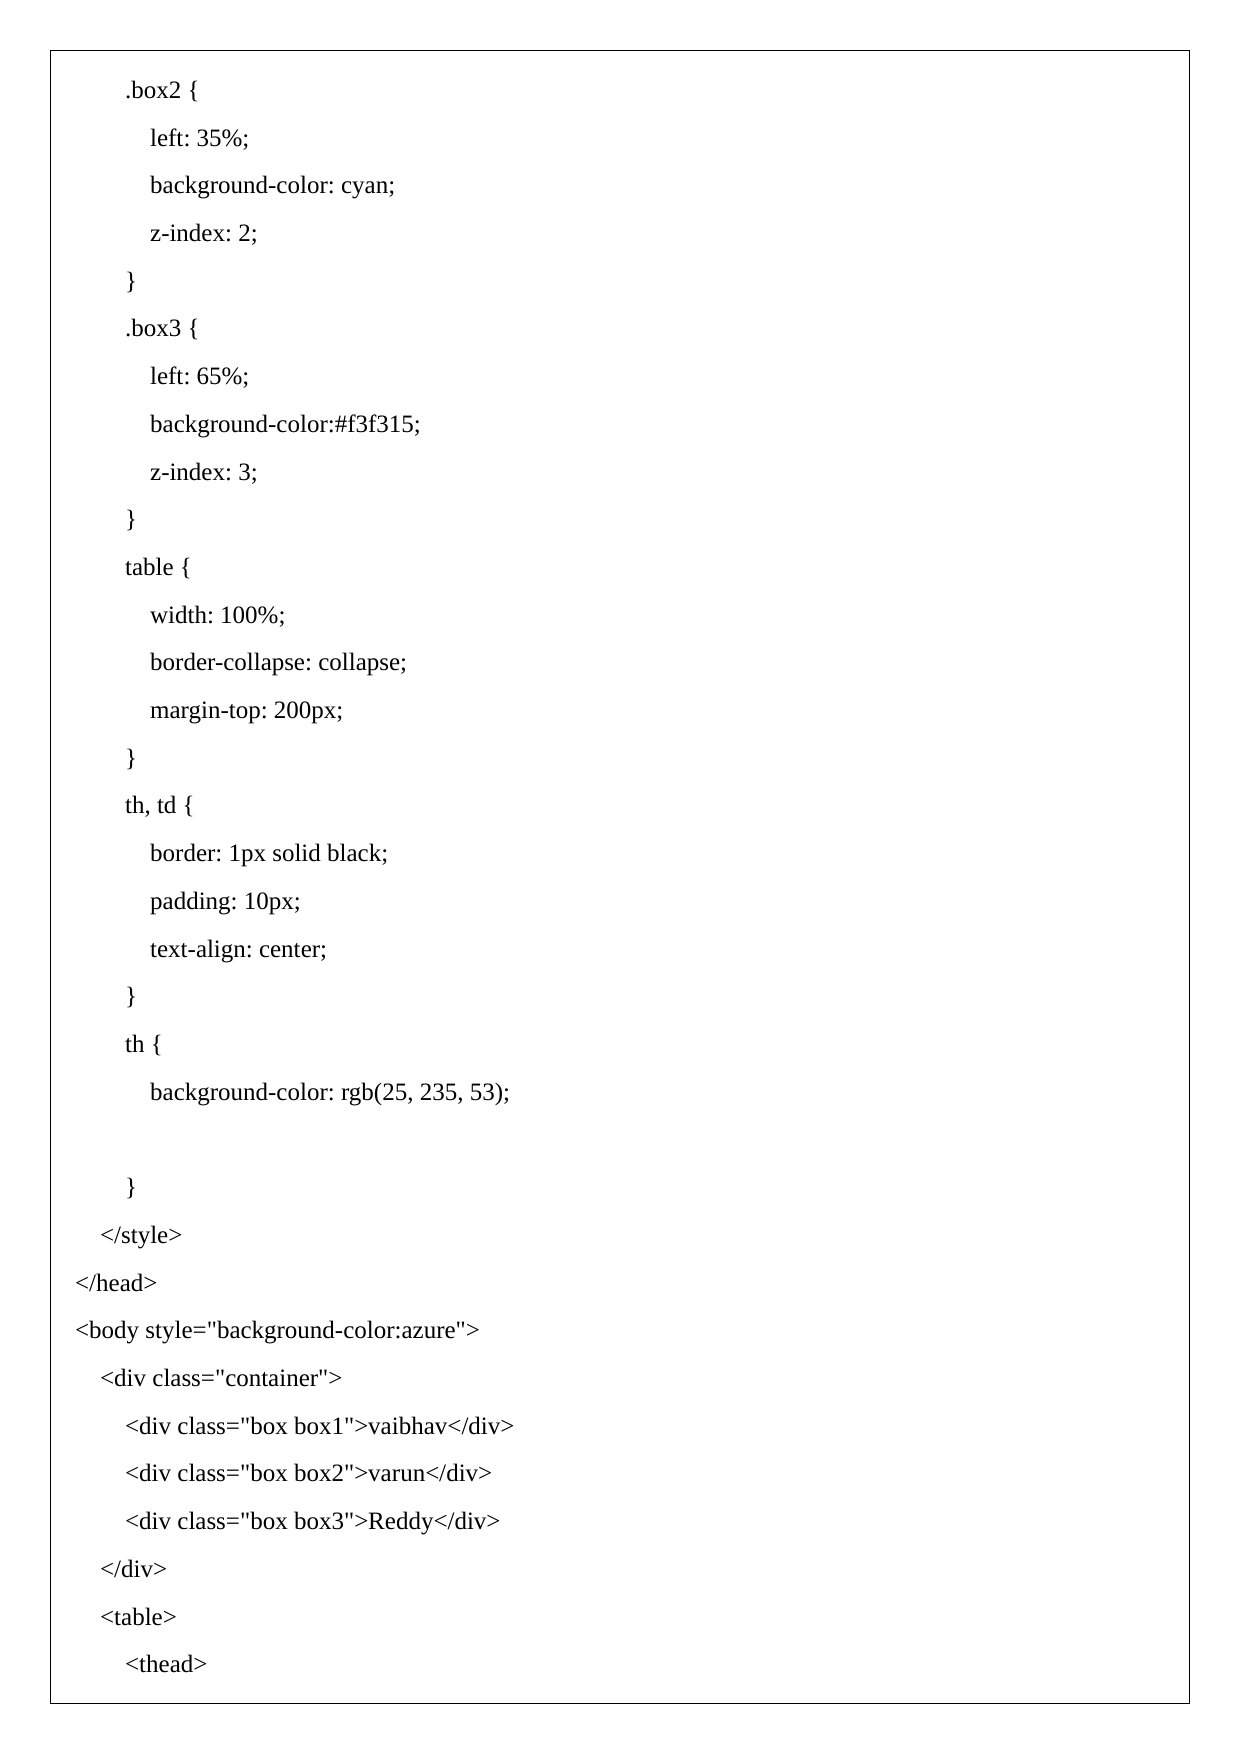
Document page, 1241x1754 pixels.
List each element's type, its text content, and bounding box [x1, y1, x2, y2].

text <table> [75, 1602, 1165, 1630]
text padding: 10px; [75, 886, 1165, 915]
text } [75, 743, 1165, 772]
text </head> [75, 1268, 1165, 1296]
text <div class="container"> [75, 1363, 1165, 1392]
text margin-top: 200px; [75, 695, 1165, 724]
text .box3 { [75, 313, 1165, 342]
text th, td { [75, 791, 1165, 819]
text border-collapse: collapse; [75, 647, 1165, 676]
text z-index: 3; [75, 457, 1165, 485]
text background-color:#f3f315; [75, 409, 1165, 438]
text <div class="box box2">varun</div> [75, 1458, 1165, 1487]
text border: 1px solid black; [75, 838, 1165, 867]
text text-align: center; [75, 934, 1165, 962]
text <thead> [75, 1649, 1165, 1678]
text </div> [75, 1554, 1165, 1583]
text th { [75, 1029, 1165, 1058]
text z-index: 2; [75, 218, 1165, 247]
text } [75, 981, 1165, 1010]
text width: 100%; [75, 600, 1165, 628]
text } [75, 266, 1165, 294]
text left: 65%; [75, 361, 1165, 390]
text } [75, 1172, 1165, 1201]
text <body style="background-color:azure"> [75, 1315, 1165, 1344]
text background-color: cyan; [75, 170, 1165, 199]
text left: 35%; [75, 123, 1165, 151]
text background-color: rgb(25, 235, 53); [75, 1077, 1165, 1106]
text <div class="box box3">Reddy</div> [75, 1506, 1165, 1535]
text </style> [75, 1220, 1165, 1249]
text .box2 { [75, 75, 1165, 104]
text table { [75, 552, 1165, 581]
text } [75, 504, 1165, 533]
text <div class="box box1">vaibhav</div> [75, 1411, 1165, 1439]
